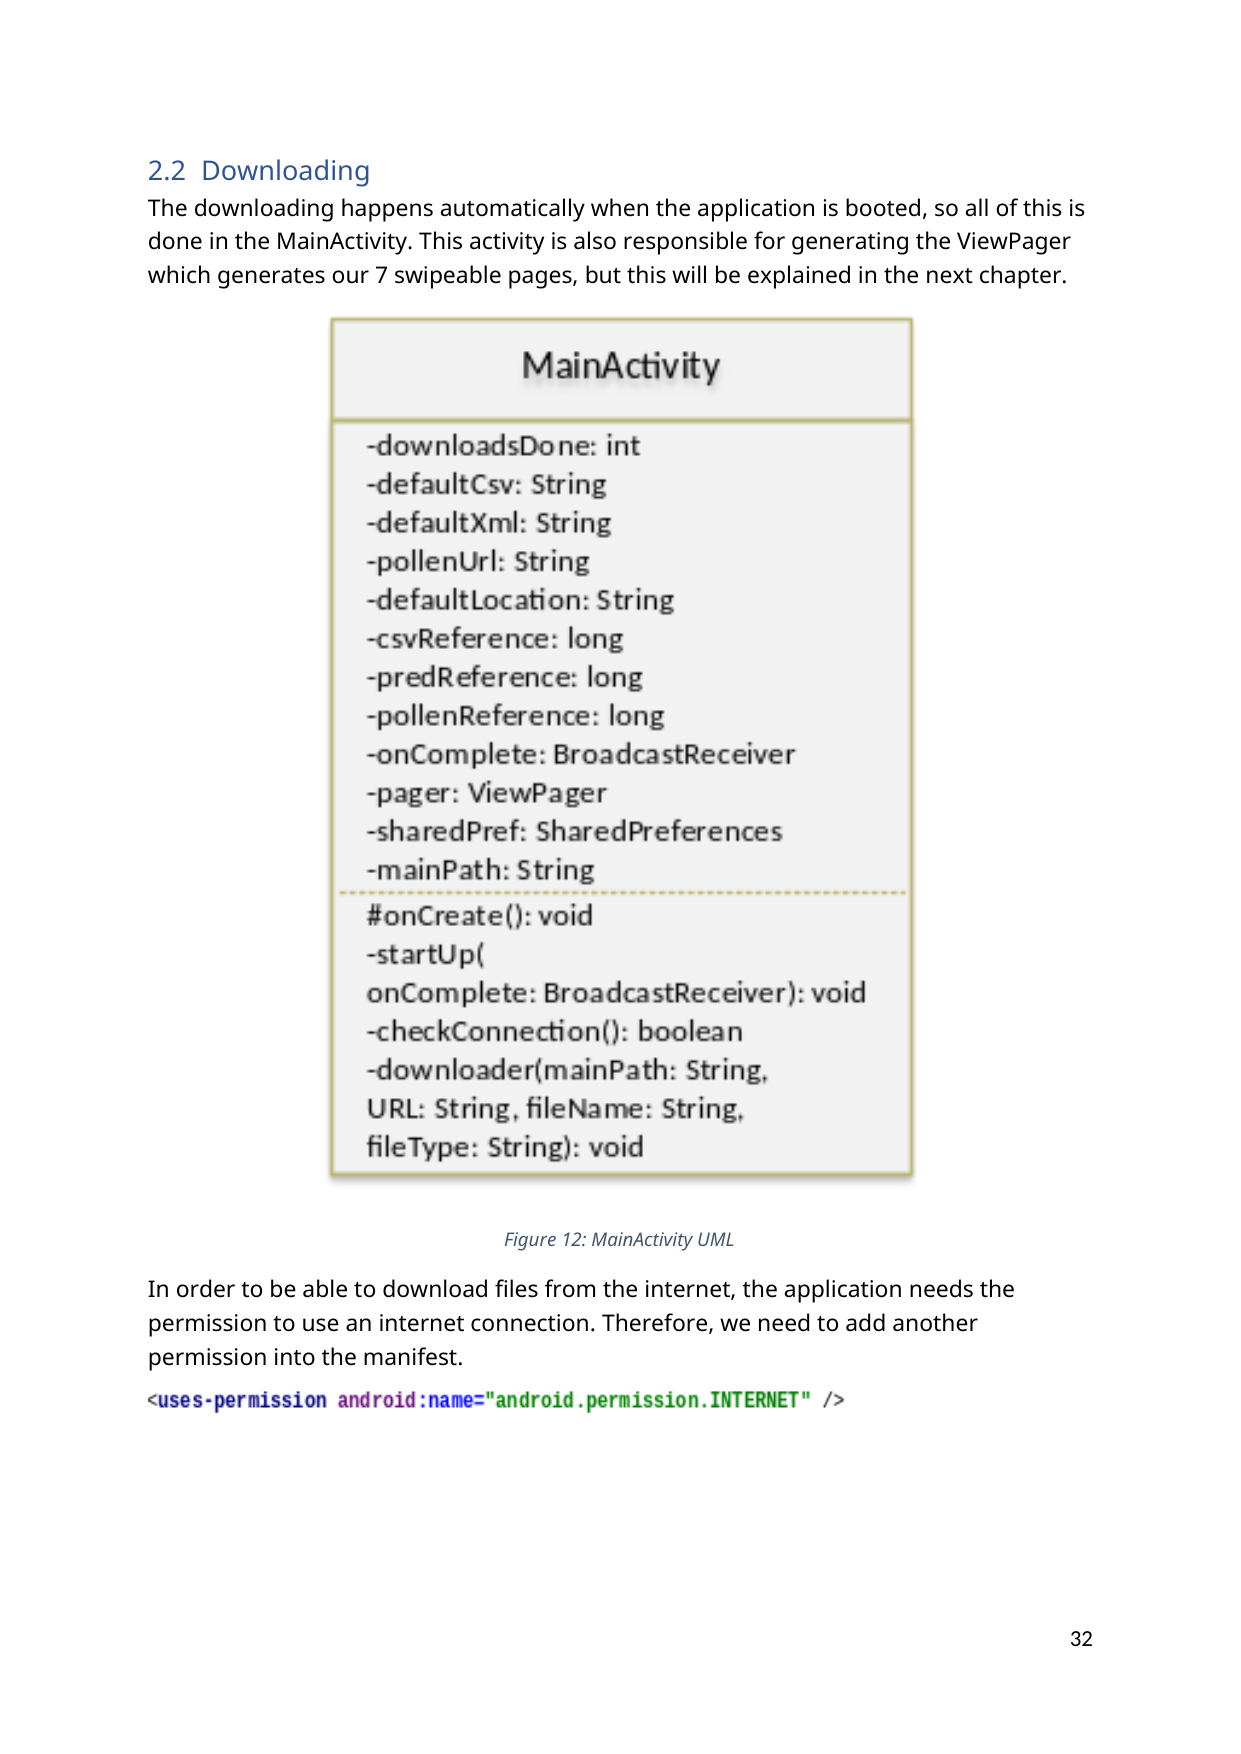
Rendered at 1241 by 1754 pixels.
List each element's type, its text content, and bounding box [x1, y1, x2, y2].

text In order to be able to download files from the internet, the application needs the permission to use an internet connection. Therefore, we need to add another permission into the manifest. [148, 1273, 1093, 1372]
subtitle Downloading [148, 152, 1093, 189]
text The downloading happens automatically when the application is booted, so all of this is done in the MainActivity. This activity is also responsible for generating the ViewPager which generates our 7 swipeable pages, but this will be explained in the next chapter. [148, 192, 1093, 290]
text Figure 12: MainActivity UML [148, 1227, 1093, 1252]
